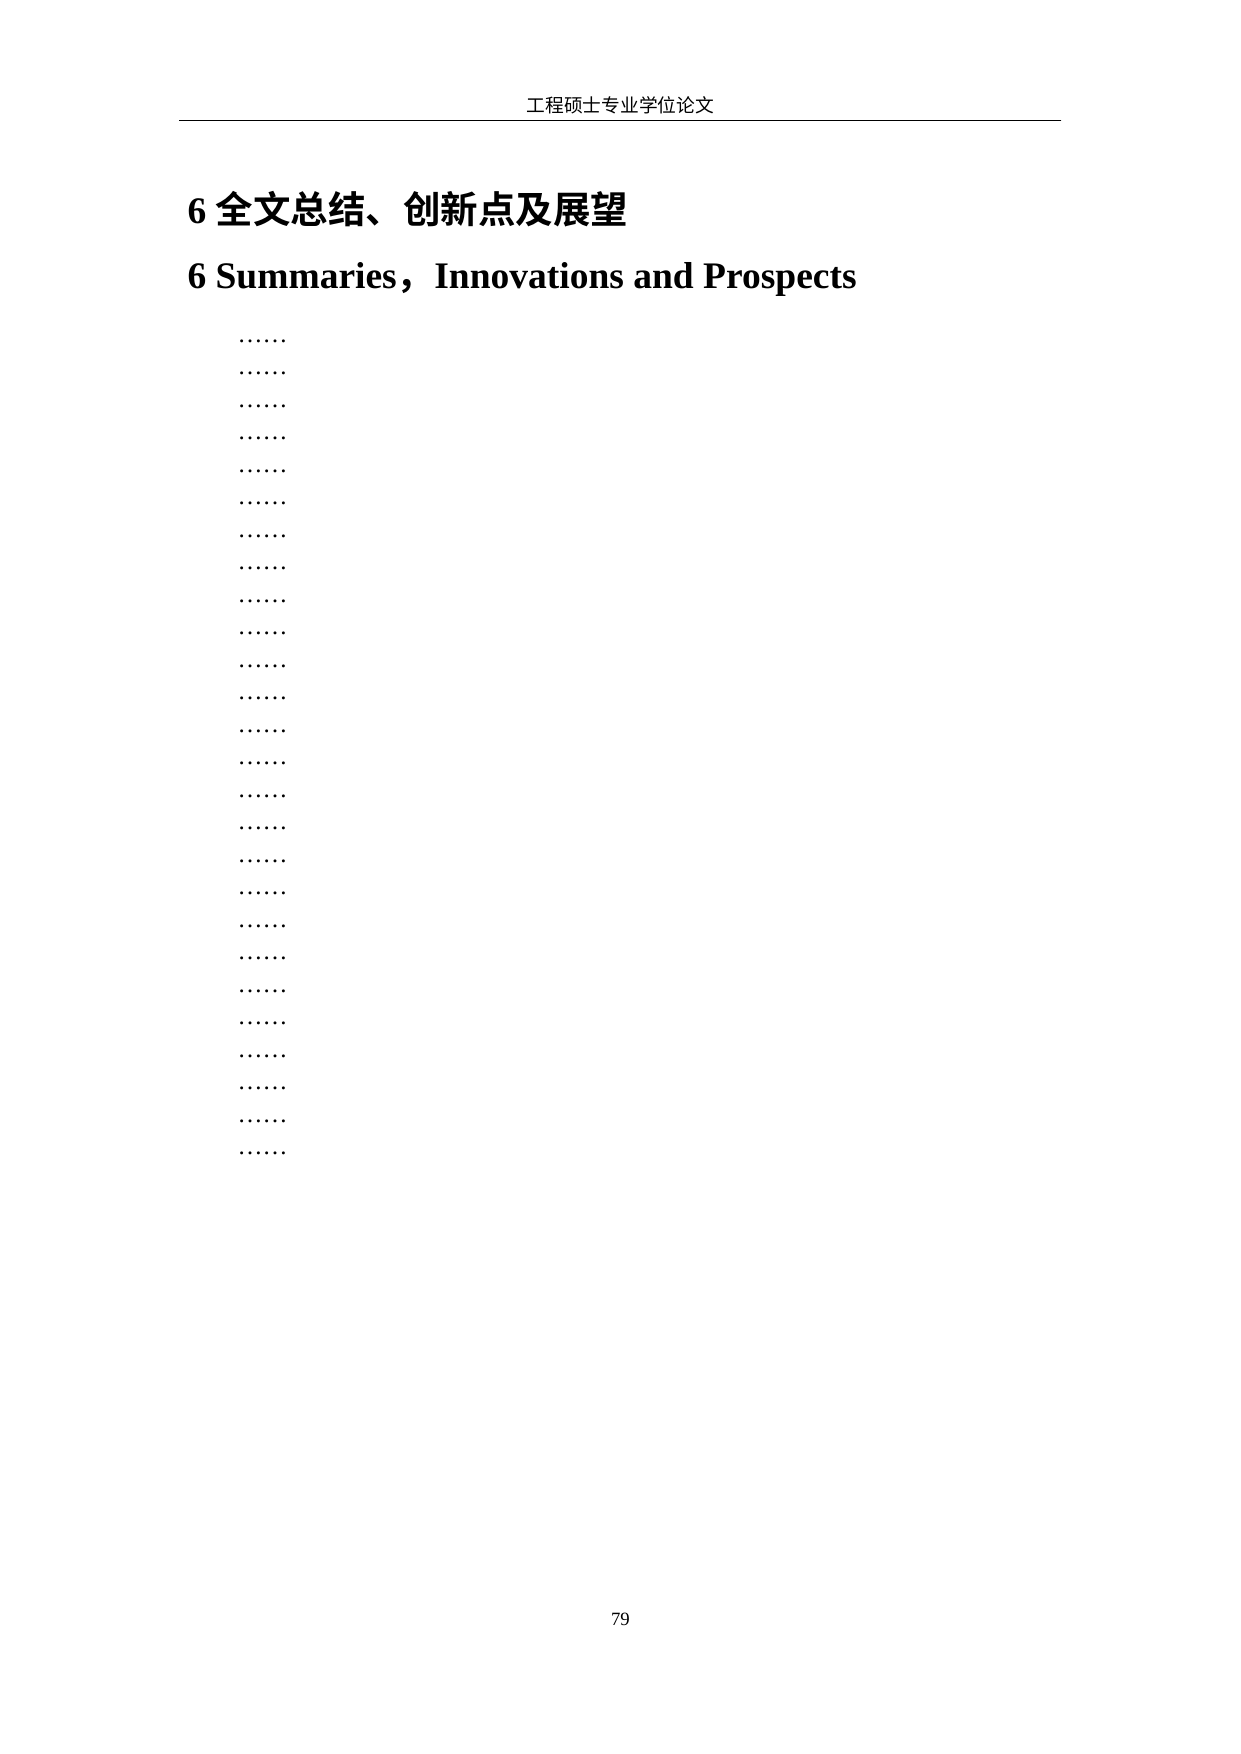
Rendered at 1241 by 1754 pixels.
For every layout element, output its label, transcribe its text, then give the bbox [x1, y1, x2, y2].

text …… [187, 512, 1053, 544]
text …… [187, 934, 1053, 967]
text 6 Summaries，Innovations and Prospects [187, 239, 1053, 304]
text …… [187, 772, 1053, 804]
text …… [187, 414, 1053, 447]
text …… [187, 544, 1053, 577]
text …… [187, 1129, 1053, 1162]
text …… [187, 902, 1053, 934]
text …… [187, 999, 1053, 1032]
text …… [187, 674, 1053, 707]
text …… [187, 382, 1053, 414]
text …… [187, 349, 1053, 382]
text 6 全文总结、创新点及展望 [187, 174, 1053, 239]
text …… [187, 869, 1053, 902]
text …… [187, 707, 1053, 739]
text …… [187, 609, 1053, 642]
text …… [187, 317, 1053, 349]
text …… [187, 967, 1053, 999]
text …… [187, 1064, 1053, 1097]
text …… [187, 1032, 1053, 1064]
text …… [187, 479, 1053, 512]
text …… [187, 577, 1053, 609]
text …… [187, 642, 1053, 674]
text …… [187, 447, 1053, 479]
text …… [187, 837, 1053, 869]
text …… [187, 804, 1053, 837]
text …… [187, 1097, 1053, 1129]
text …… [187, 739, 1053, 772]
